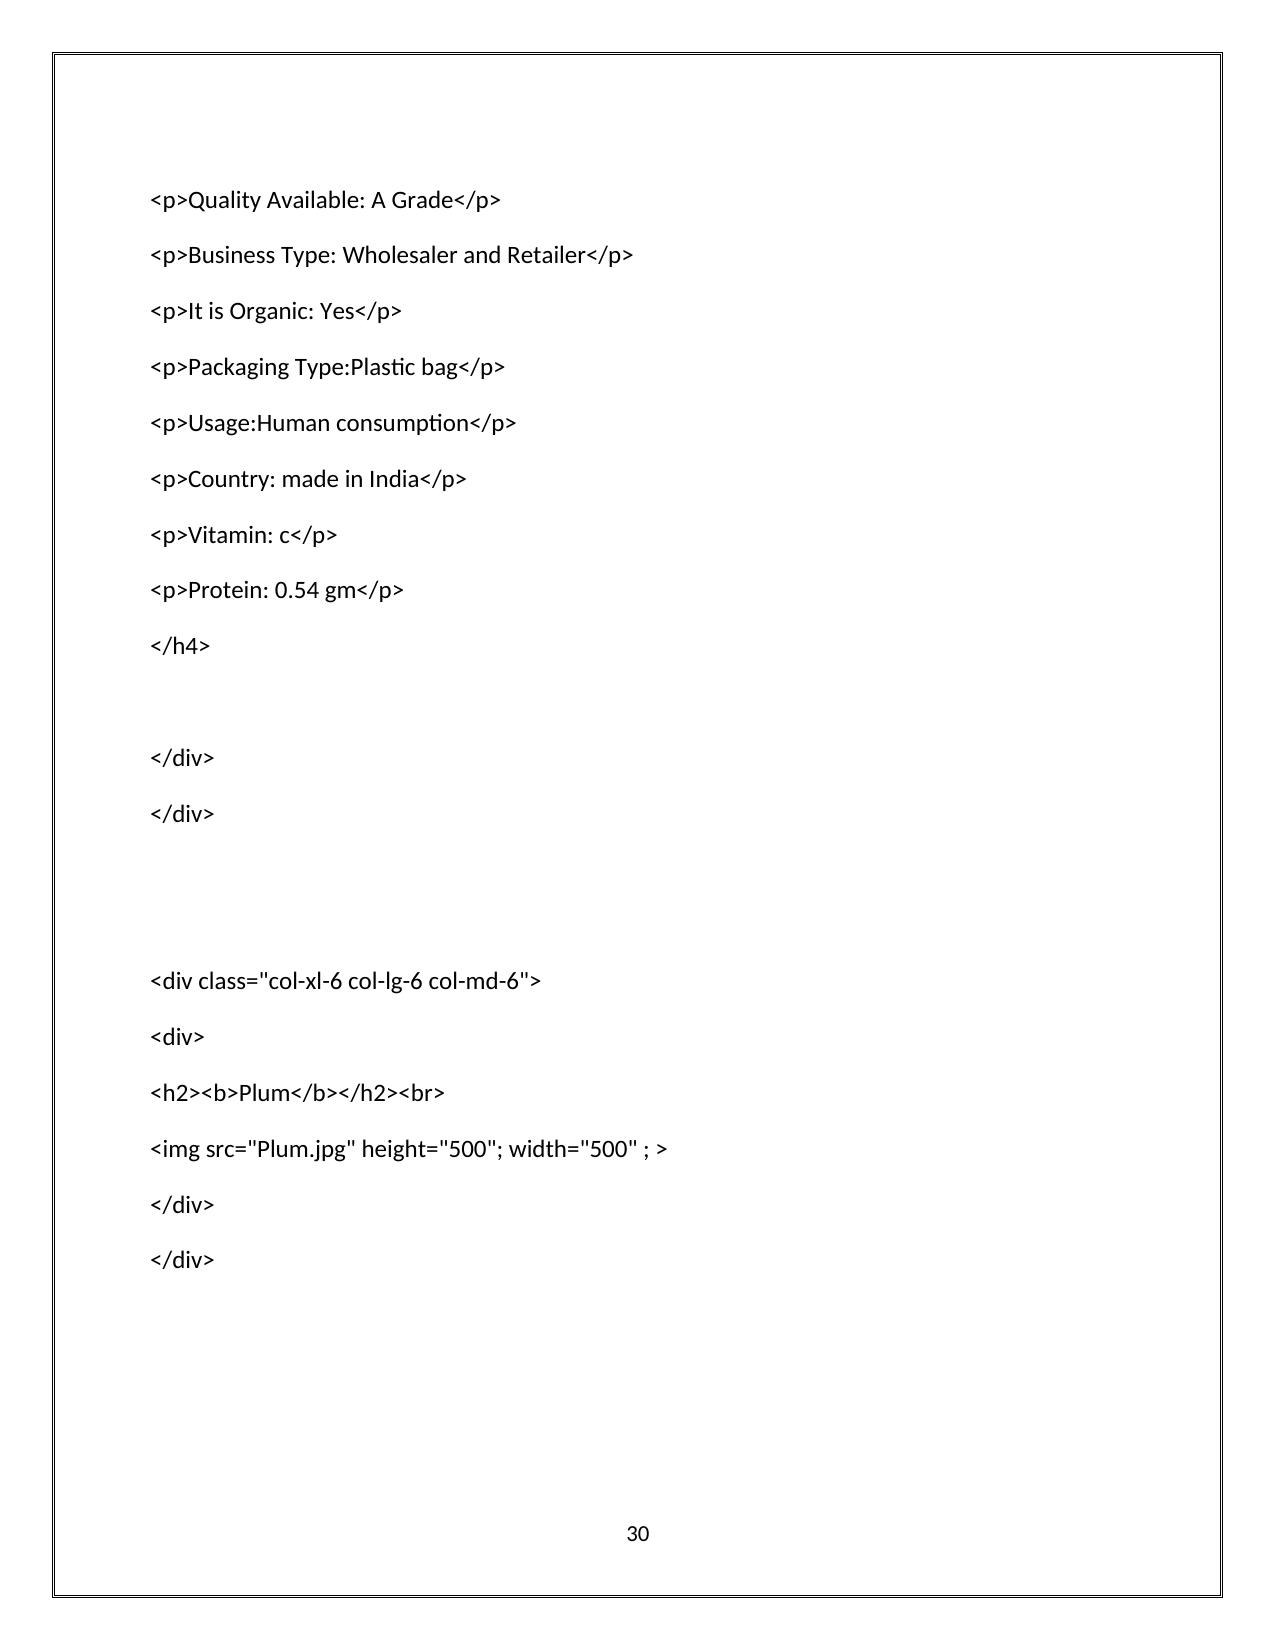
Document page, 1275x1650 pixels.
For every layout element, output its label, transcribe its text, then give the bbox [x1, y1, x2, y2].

text <h2><b>Plum</b></h2><br> [150, 1077, 1125, 1108]
text </div> [150, 1244, 1125, 1275]
text <p>Usage:Human consumption</p> [150, 407, 1125, 438]
text <p>It is Organic: Yes</p> [150, 295, 1125, 326]
text </div> [150, 798, 1125, 828]
text <p>Business Type: Wholesaler and Retailer</p> [150, 239, 1125, 270]
text <div class="col-xl-6 col-lg-6 col-md-6"> [150, 965, 1125, 996]
text </h4> [150, 630, 1125, 661]
text <p>Quality Available: A Grade</p> [150, 184, 1125, 214]
text <div> [150, 1021, 1125, 1052]
text </div> [150, 742, 1125, 773]
text <p>Country: made in India</p> [150, 463, 1125, 493]
text </div> [150, 1189, 1125, 1219]
text <p>Vitamin: c</p> [150, 519, 1125, 549]
text <p>Protein: 0.54 gm</p> [150, 574, 1125, 605]
text <img src="Plum.jpg" height="500"; width="500" ; > [150, 1133, 1125, 1163]
text <p>Packaging Type:Plastic bag</p> [150, 351, 1125, 382]
